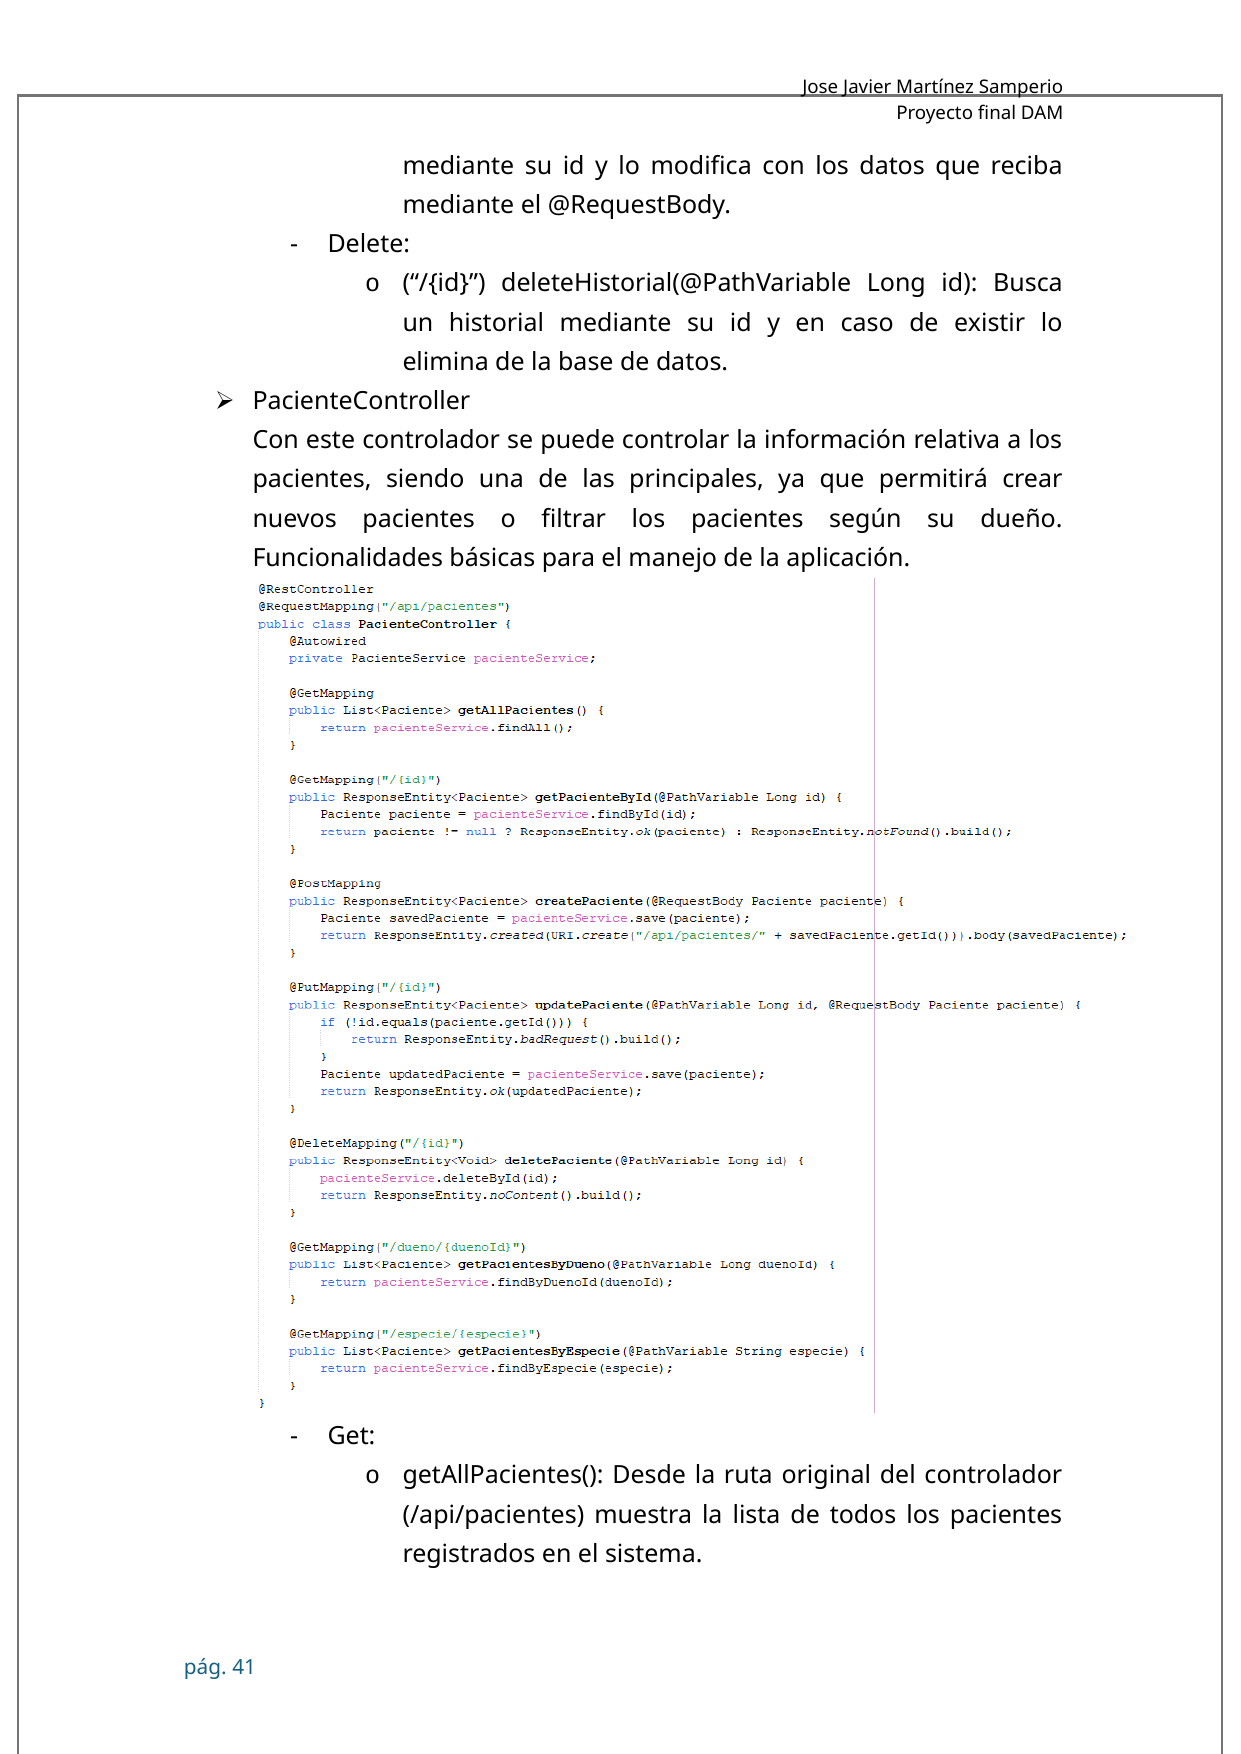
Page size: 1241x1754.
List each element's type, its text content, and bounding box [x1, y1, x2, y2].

list PacienteController [215, 383, 1063, 417]
list (“/{id}”) deleteHistorial(@PathVariable Long id): Busca un historial mediante su id y en caso de existir lo elimina de la base de datos. [365, 265, 1063, 378]
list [365, 148, 1063, 221]
list Delete: [290, 226, 1063, 260]
picture [252, 578, 1138, 1413]
list getAllPacientes(): Desde la ruta original del controlador (/api/pacientes) muestra la lista de todos los pacientes registrados en el sistema. [365, 1457, 1063, 1569]
list Con este controlador se puede controlar la información relativa a los pacientes, siendo una de las principales, ya que permitirá crear nuevos pacientes o filtrar los pacientes según su dueño. Funcionalidades básicas para el manejo de la aplicación. [252, 422, 1063, 573]
list Get: [290, 1418, 1063, 1452]
